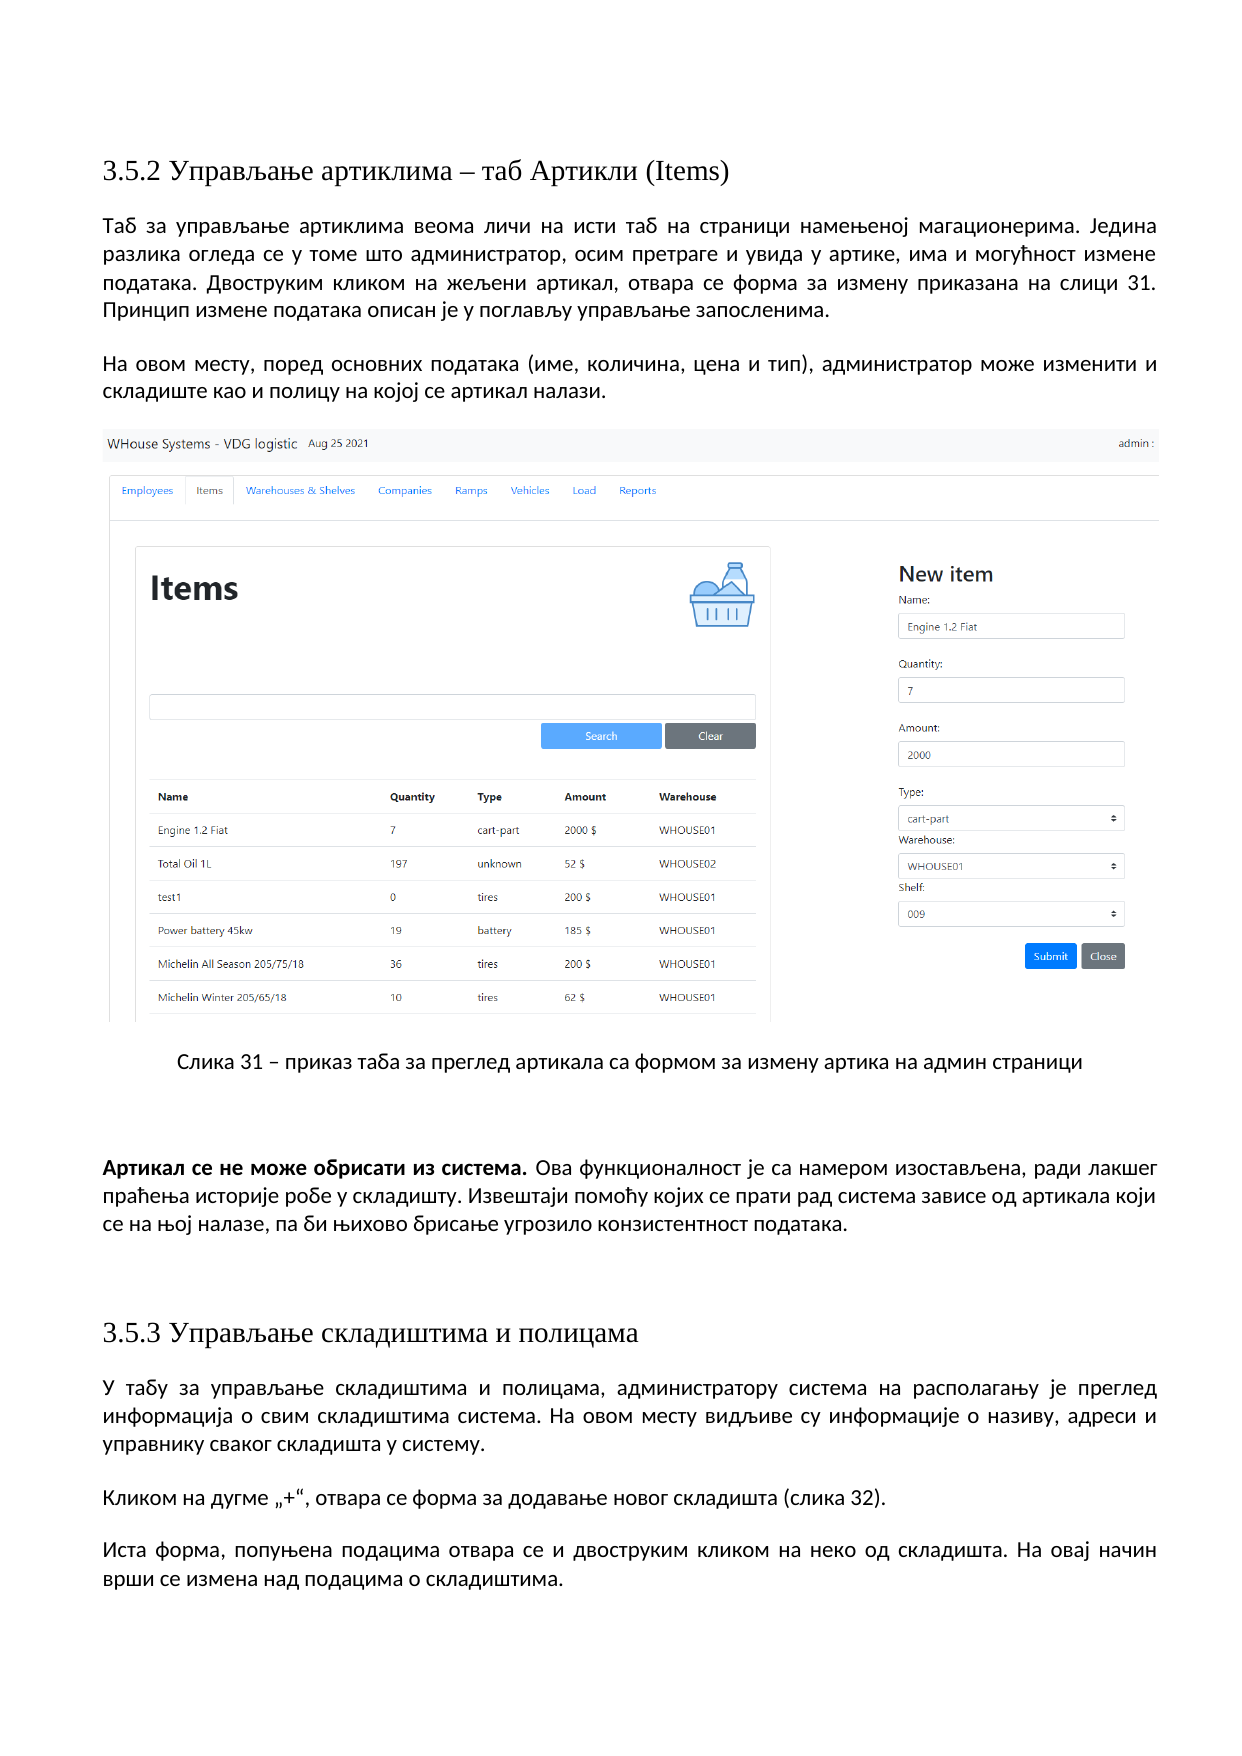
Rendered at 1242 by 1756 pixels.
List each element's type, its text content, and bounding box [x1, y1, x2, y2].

text Иста форма, попуњена подацима отвара се и двоструким кликом на неко од складишта. На овај начин врши се измена над подацима о складиштима. [102, 1536, 1159, 1592]
text Кликом на дугме „+“, отвара се форма за додавање новог складишта (слика 32). [102, 1483, 1159, 1511]
text Артикал се не може обрисати из система. Ова функционалност је са намером изостављена, ради лакшег праћења историје робе у складишту. Извештаји помоћу којих се прати рад система зависе од артикала који се на њој налазе, па би њихово брисање угрозило конзистентност података. [102, 1153, 1159, 1237]
text Таб за управљање артиклима веома личи на исти таб на страници намењеној магационерима. Једина разлика огледа се у томе што администратор, осим претраге и увида у артике, има и могућност измене података. Двоструким кликом на жељени артикал, отвара се форма за измену приказана на слици 31. Принцип измене података описан је у поглављу управљање запосленима. [102, 212, 1159, 324]
text Слика 31 – приказ таба за преглед артикала са формом за измену артика на админ страници [102, 1047, 1159, 1075]
subtitle 3.5.2 Управљање артиклима – таб Артикли (Items) [102, 153, 1159, 187]
text У табу за управљање складиштима и полицама, администратору система на располагању је преглед информација о свим складиштима система. На овом месту видљиве су информације о називу, адреси и управнику сваког складишта у систему. [102, 1373, 1159, 1458]
subtitle 3.5.3 Управљање складиштима и полицама [102, 1315, 1159, 1348]
picture [102, 429, 1159, 1022]
text На овом месту, поред основних података (име, количина, цена и тип), администратор може изменити и складиште као и полицу на којој се артикал налази. [102, 349, 1159, 405]
